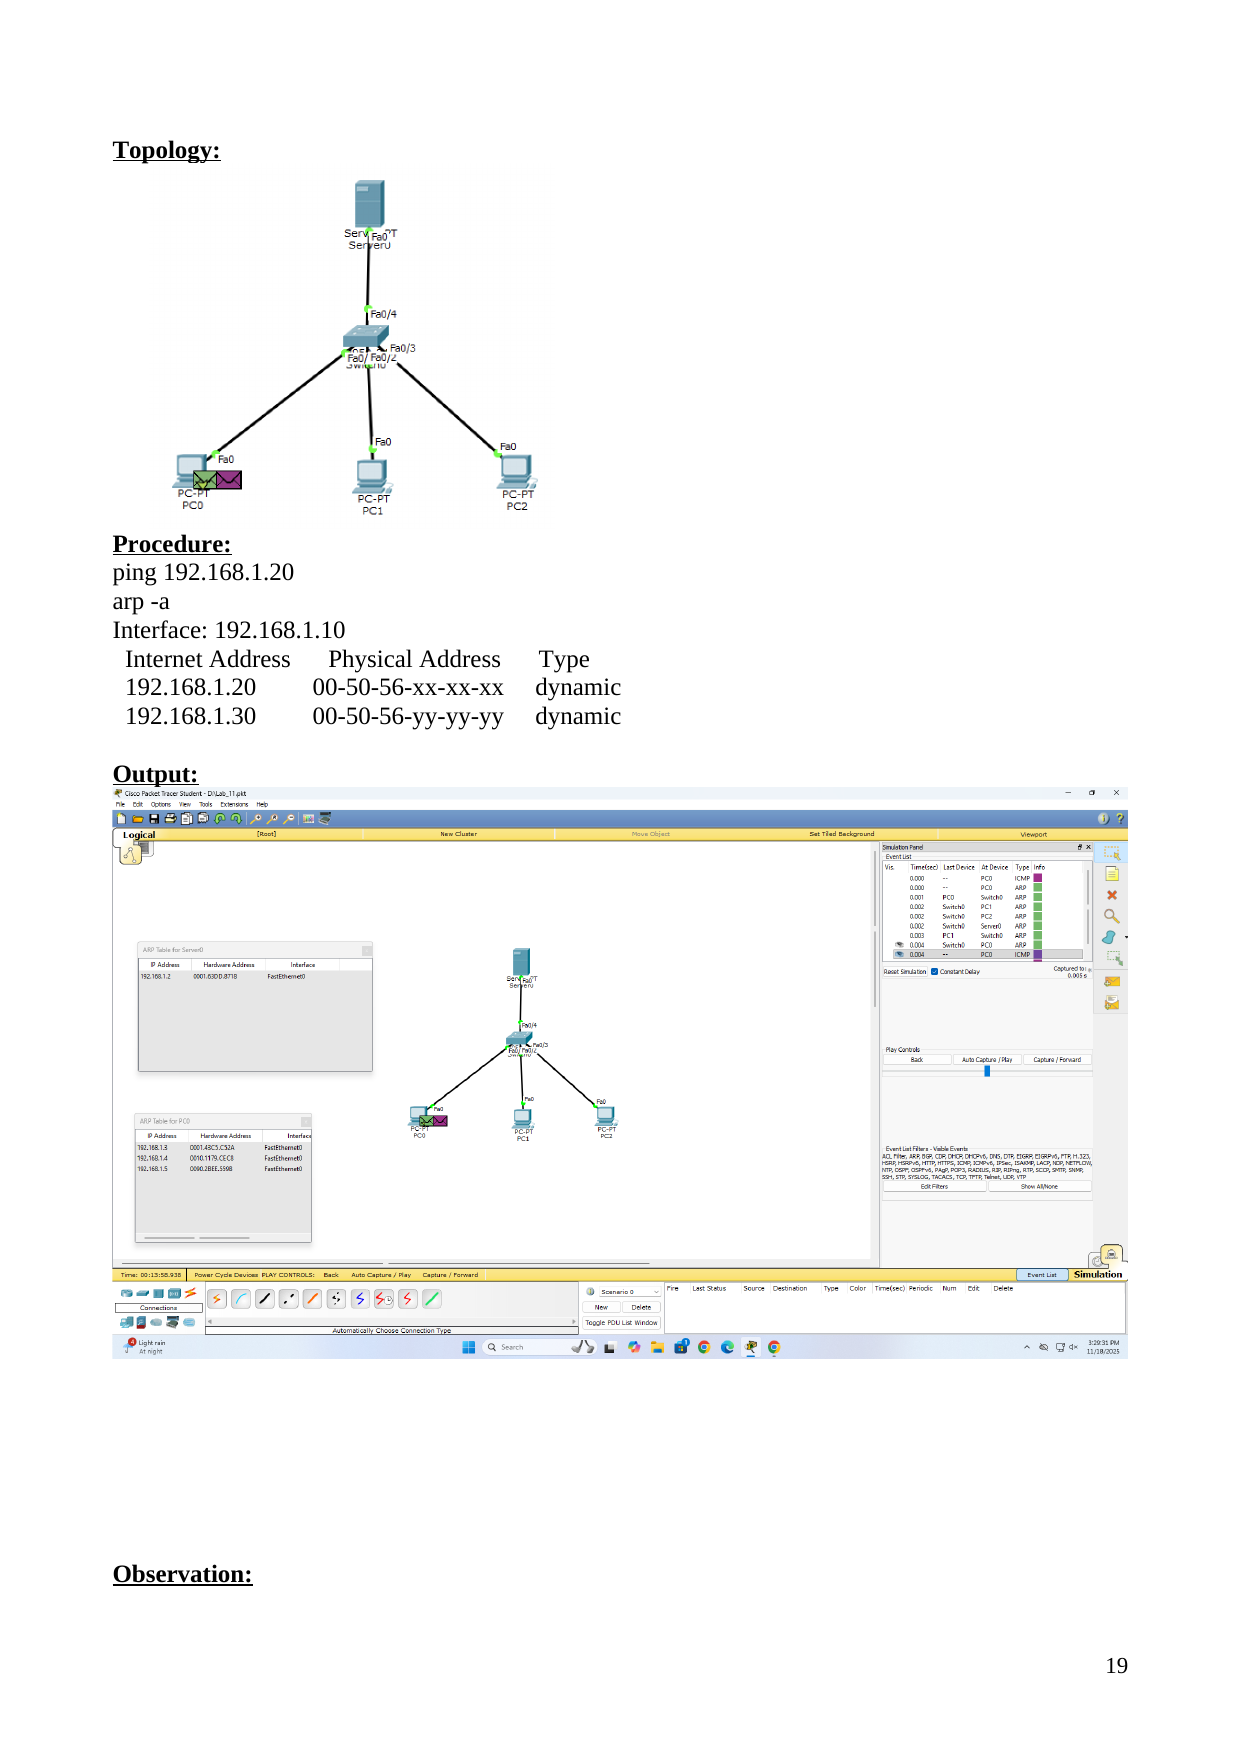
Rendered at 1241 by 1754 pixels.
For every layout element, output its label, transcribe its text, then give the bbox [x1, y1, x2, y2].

text 192.168.1.20 00-50-56-xx-xx-xx dynamic [112, 672, 1128, 701]
text 192.168.1.30 00-50-56-yy-yy-yy dynamic [112, 701, 1128, 730]
text Internet Address Physical Address Type [112, 644, 1128, 672]
text ping 192.168.1.20 [112, 557, 1128, 586]
picture [148, 163, 556, 529]
text Interface: 192.168.1.10 [112, 615, 1128, 644]
text Topology: [112, 101, 1128, 164]
text Output: [112, 759, 1128, 787]
text Observation: [112, 1559, 1128, 1588]
text Procedure: [112, 529, 1128, 557]
text arp -a [112, 586, 1128, 615]
picture [112, 787, 1128, 1359]
